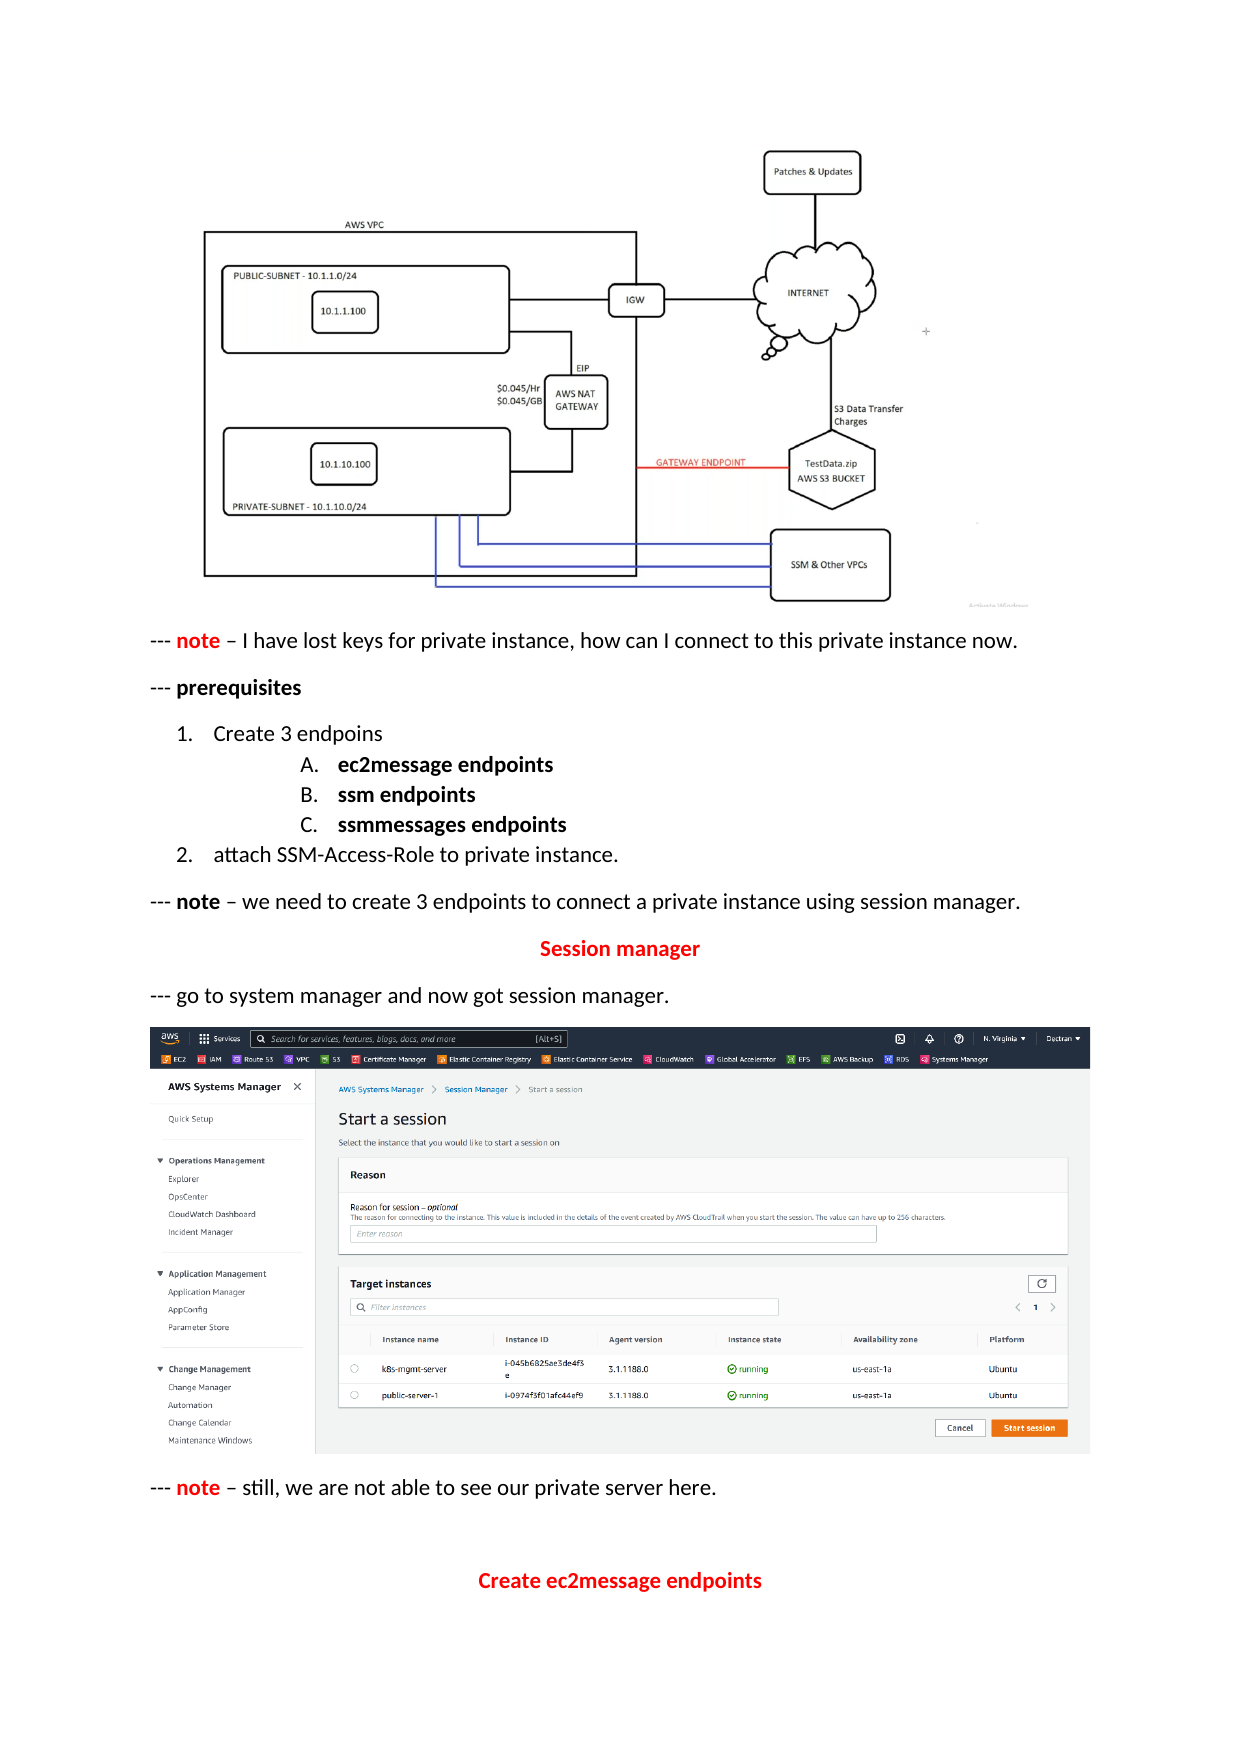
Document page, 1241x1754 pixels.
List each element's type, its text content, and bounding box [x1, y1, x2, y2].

list attach SSM-Access-Role to private instance. [176, 840, 1090, 868]
list ssmmessages endpoints [300, 810, 1090, 838]
text Session manager [150, 934, 1090, 962]
text --- go to system manager and now got session manager. [150, 981, 1090, 1009]
picture [150, 1027, 1091, 1454]
text --- prerequisites [150, 673, 1090, 701]
text Create ec2message endpoints [150, 1567, 1090, 1595]
list ec2message endpoints [300, 750, 1090, 778]
picture [150, 150, 1091, 607]
text --- note – we need to create 3 endpoints to connect a private instance using session manager. [150, 887, 1090, 915]
list Create 3 endpoins [176, 719, 1090, 747]
list ssm endpoints [300, 780, 1090, 808]
text --- note – still, we are not able to see our private server here. [150, 1473, 1090, 1501]
text --- note – I have lost keys for private instance, how can I connect to this private instance now. [150, 626, 1090, 654]
